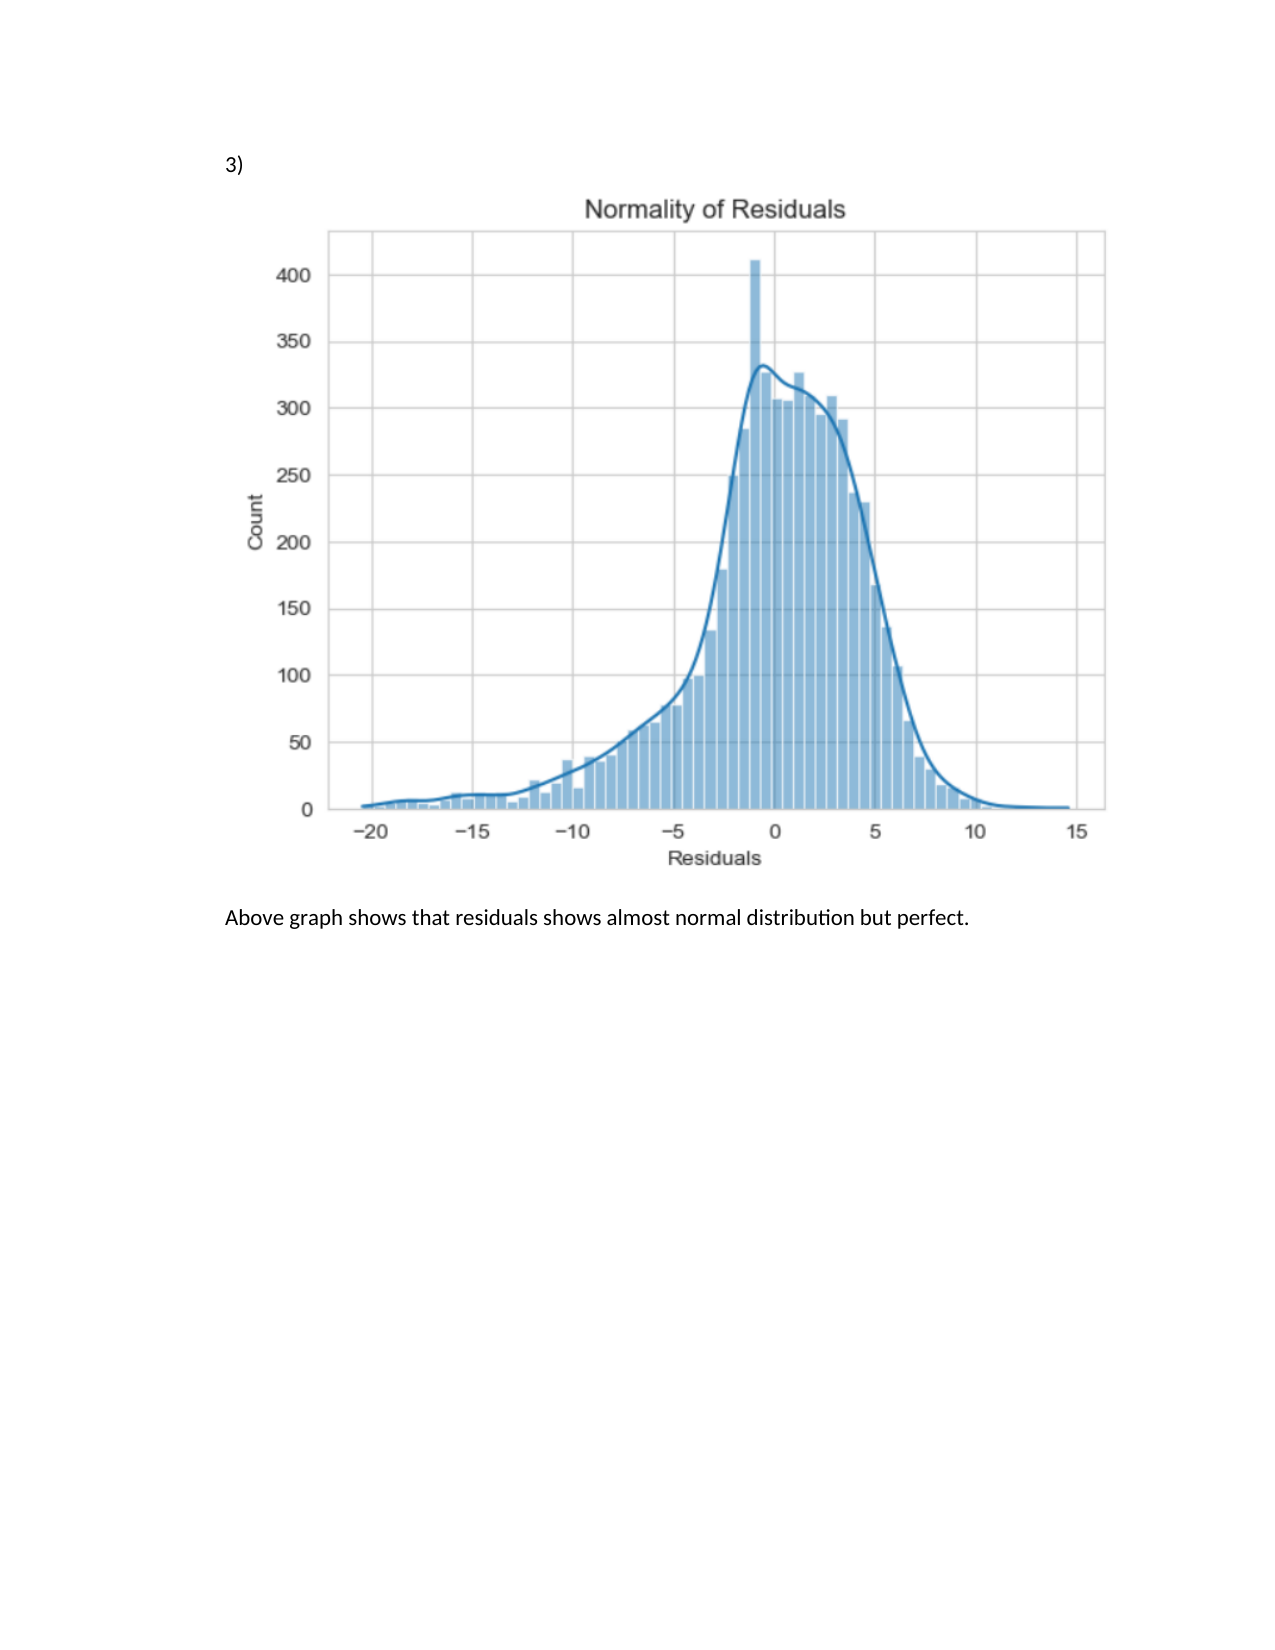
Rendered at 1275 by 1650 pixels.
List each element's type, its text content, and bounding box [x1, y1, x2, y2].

picture [225, 180, 1135, 884]
text 3) [225, 150, 1125, 180]
text Above graph shows that residuals shows almost normal distribution but perfect. [225, 903, 1125, 931]
